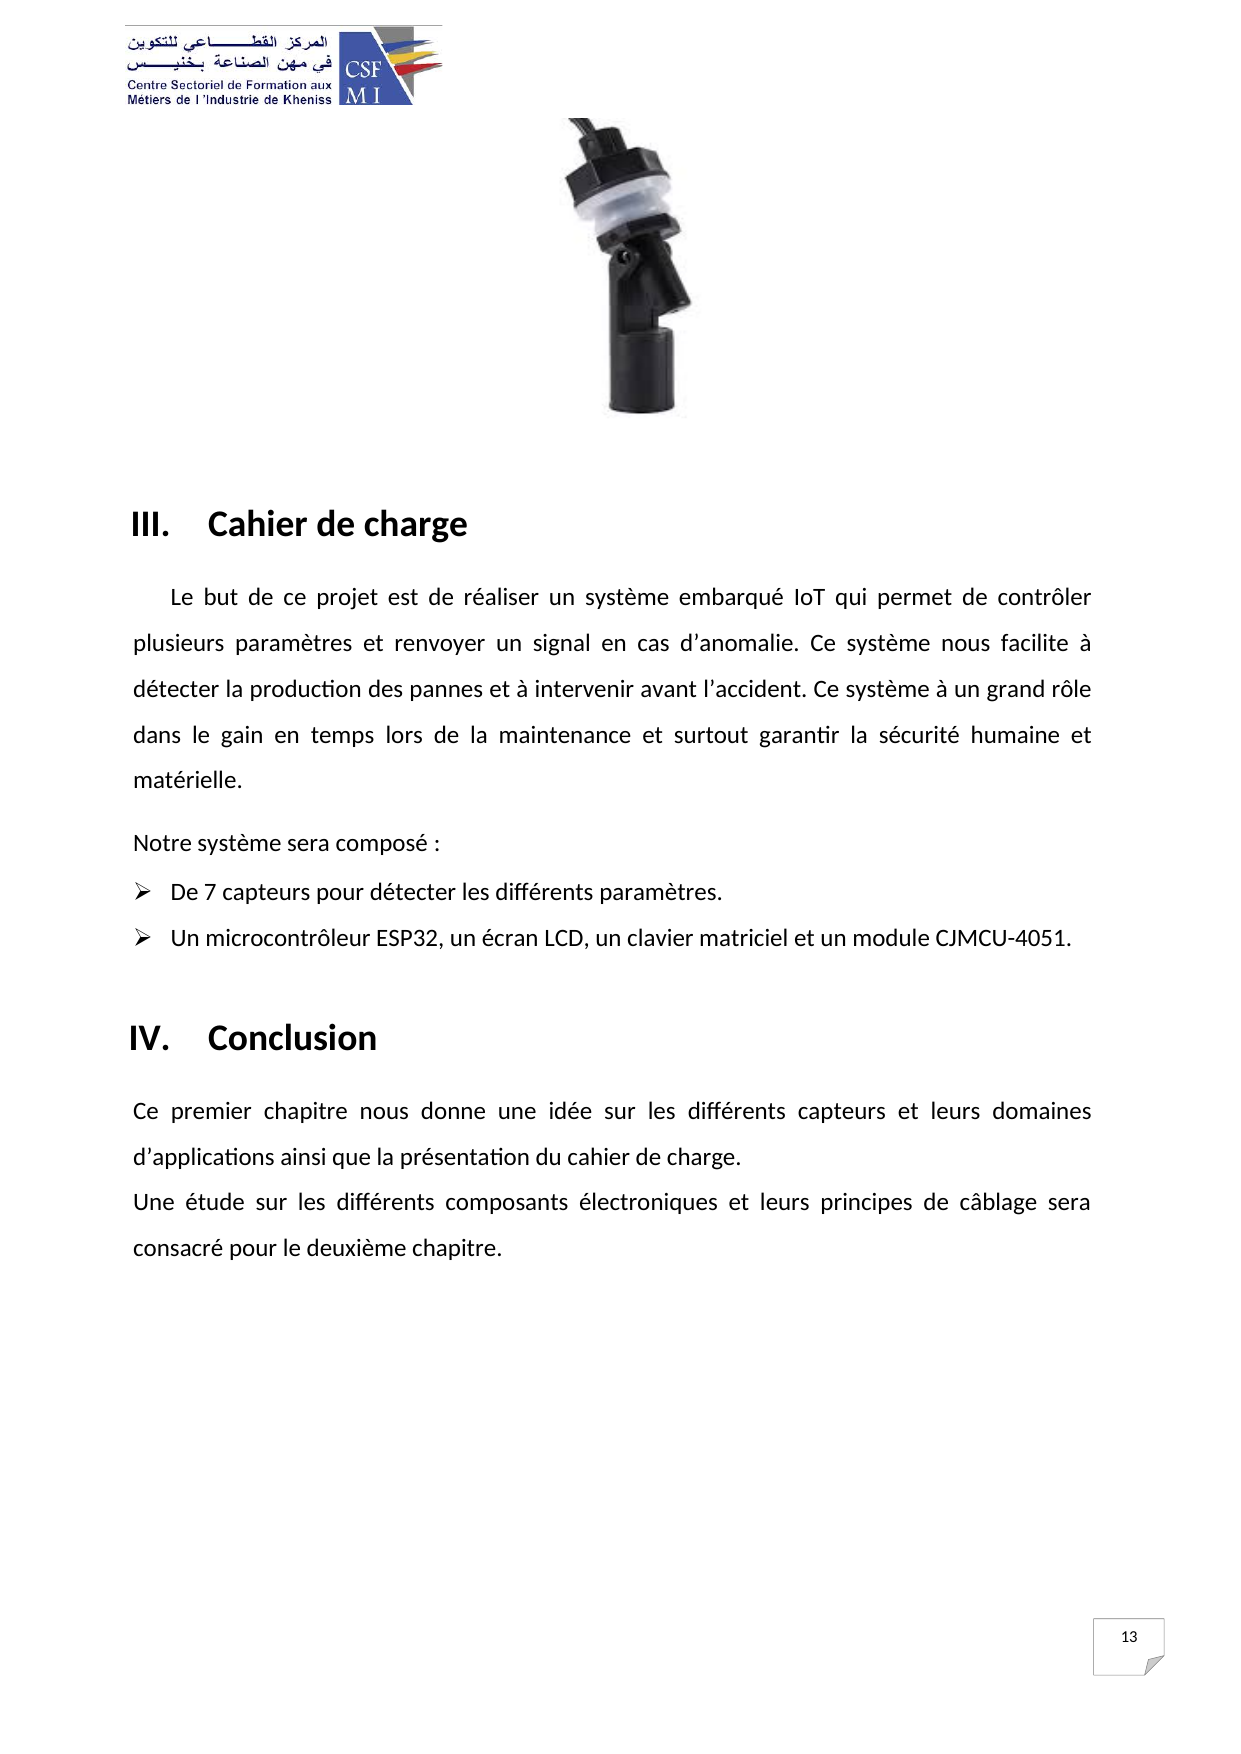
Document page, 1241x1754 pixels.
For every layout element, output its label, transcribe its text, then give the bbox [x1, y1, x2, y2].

list Un microcontrôleur ESP32, un écran LCD, un clavier matriciel et un module CJMCU-4051. [133, 922, 1093, 953]
picture [433, 118, 830, 470]
list Cahier de charge [170, 500, 1093, 546]
text Ce premier chapitre nous donne une idée sur les différents capteurs et leurs domaines d’applications ainsi que la présentation du cahier de charge. [133, 1095, 1093, 1171]
text Une étude sur les différents composants électroniques et leurs principes de câblage sera consacré pour le deuxième chapitre. [133, 1186, 1093, 1263]
list De 7 capteurs pour détecter les différents paramètres. [133, 876, 1093, 907]
text Le but de ce projet est de réaliser un système embarqué IoT qui permet de contrôler plusieurs paramètres et renvoyer un signal en cas d’anomalie. Ce système nous facilite à détecter la production des pannes et à intervenir avant l’accident. Ce système à un grand rôle dans le gain en temps lors de la maintenance et surtout garantir la sécurité humaine et matérielle. [133, 582, 1093, 795]
list Conclusion [170, 1014, 1093, 1059]
text Notre système sera composé : [133, 827, 1093, 857]
picture [125, 25, 443, 105]
